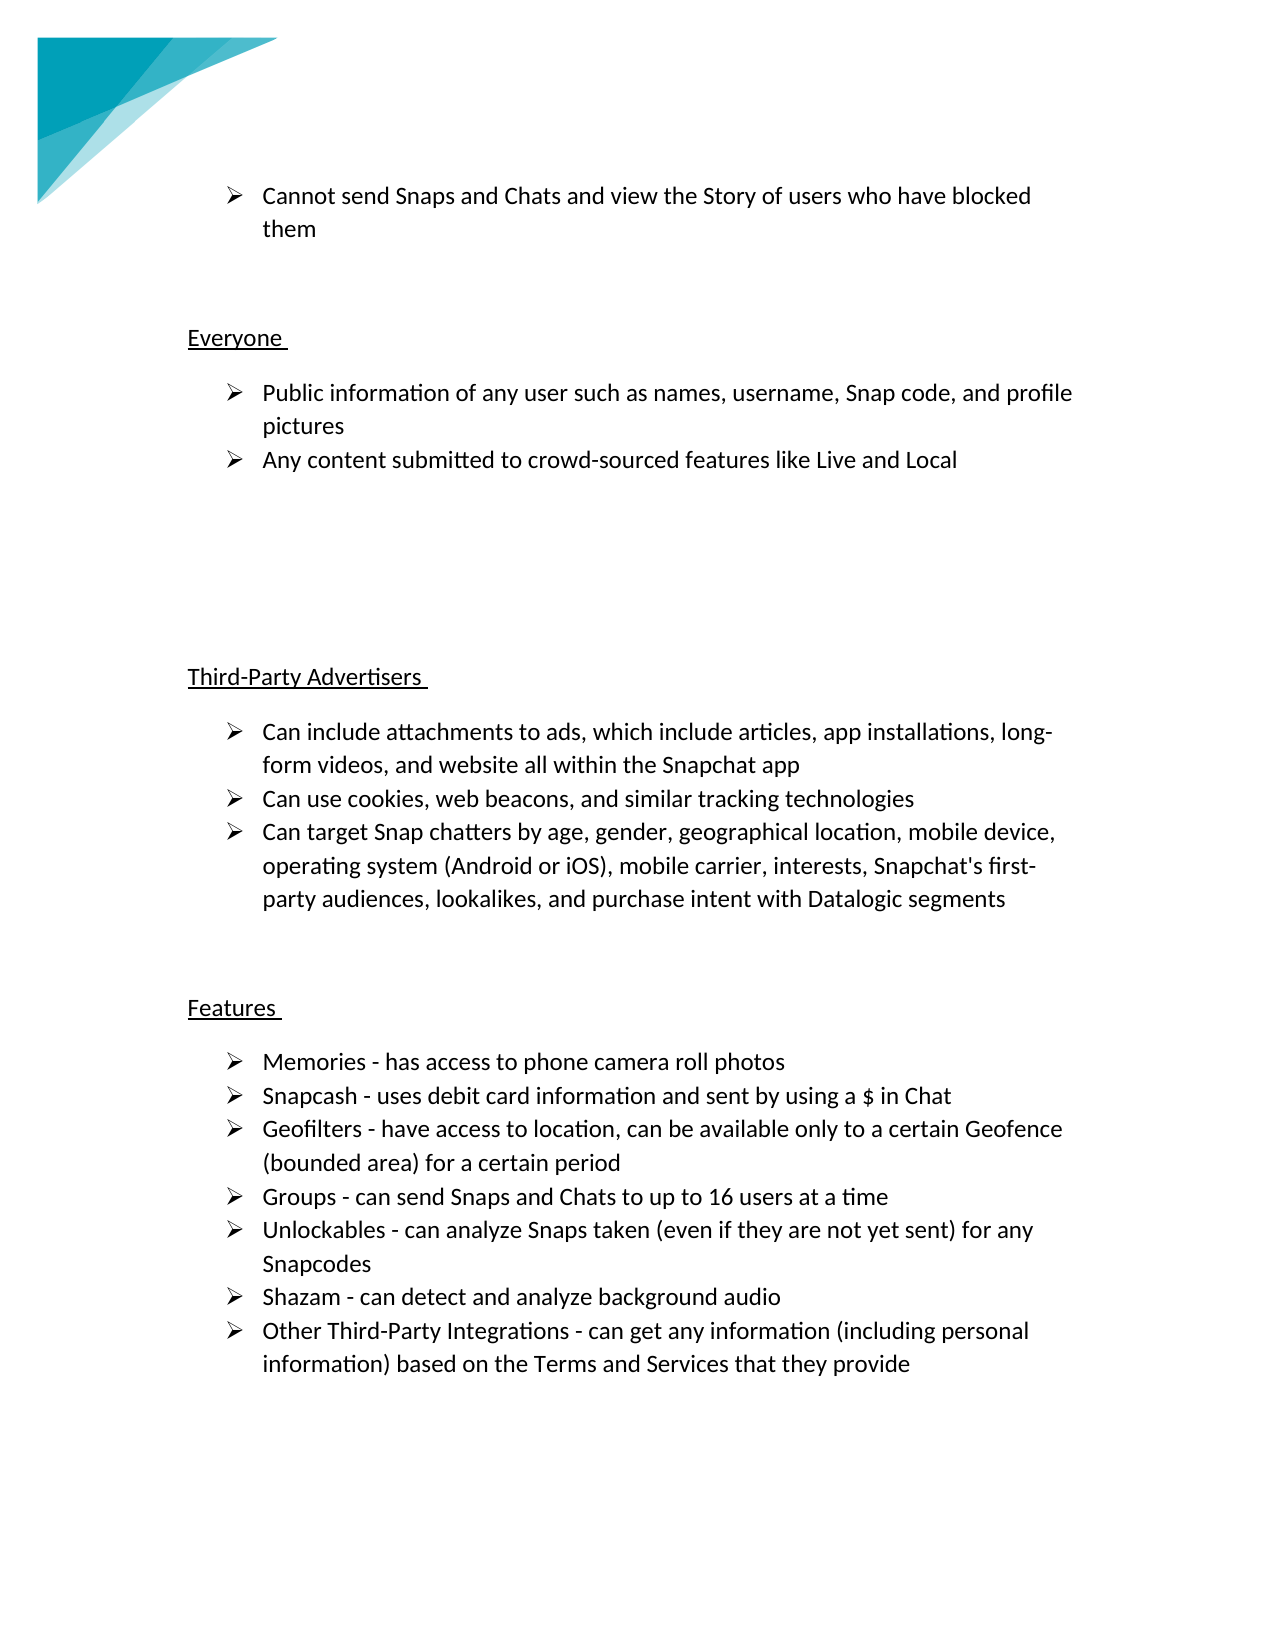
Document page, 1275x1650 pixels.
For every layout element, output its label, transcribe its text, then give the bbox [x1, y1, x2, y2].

list Groups - can send Snaps and Chats to up to 16 users at a time [225, 1181, 1087, 1211]
list Any content submitted to crowd-sourced features like Live and Local [225, 444, 1087, 474]
text Third-Party Advertisers [187, 661, 1087, 692]
picture [37, 37, 279, 206]
list Can use cookies, web beacons, and similar tracking technologies [225, 783, 1087, 813]
list Geofilters - have access to location, can be available only to a certain Geofence (bounded area) for a certain period [225, 1113, 1087, 1178]
list Public information of any user such as names, username, Snap code, and profile pictures [225, 377, 1087, 441]
list Snapcash - uses debit card information and sent by using a $ in Chat [225, 1080, 1087, 1111]
text Everyone [187, 322, 1087, 353]
text Features [187, 992, 1087, 1023]
list Memories - has access to phone camera roll photos [225, 1046, 1087, 1077]
list Can include attachments to ads, which include articles, app installations, long-form videos, and website all within the Snapchat app [225, 716, 1087, 780]
list Shazam - can detect and analyze background audio [225, 1281, 1087, 1312]
list Unlockables - can analyze Snaps taken (even if they are not yet sent) for any Snapcodes [225, 1214, 1087, 1278]
list Can target Snap chatters by age, gender, geographical location, mobile device, operating system (Android or iOS), mobile carrier, interests, Snapchat's first-party audiences, lookalikes, and purchase intent with Datalogic segments [225, 816, 1087, 914]
list Cannot send Snaps and Chats and view the Story of users who have blocked them [225, 180, 1087, 244]
list Other Third-Party Integrations - can get any information (including personal information) based on the Terms and Services that they provide [225, 1315, 1087, 1379]
